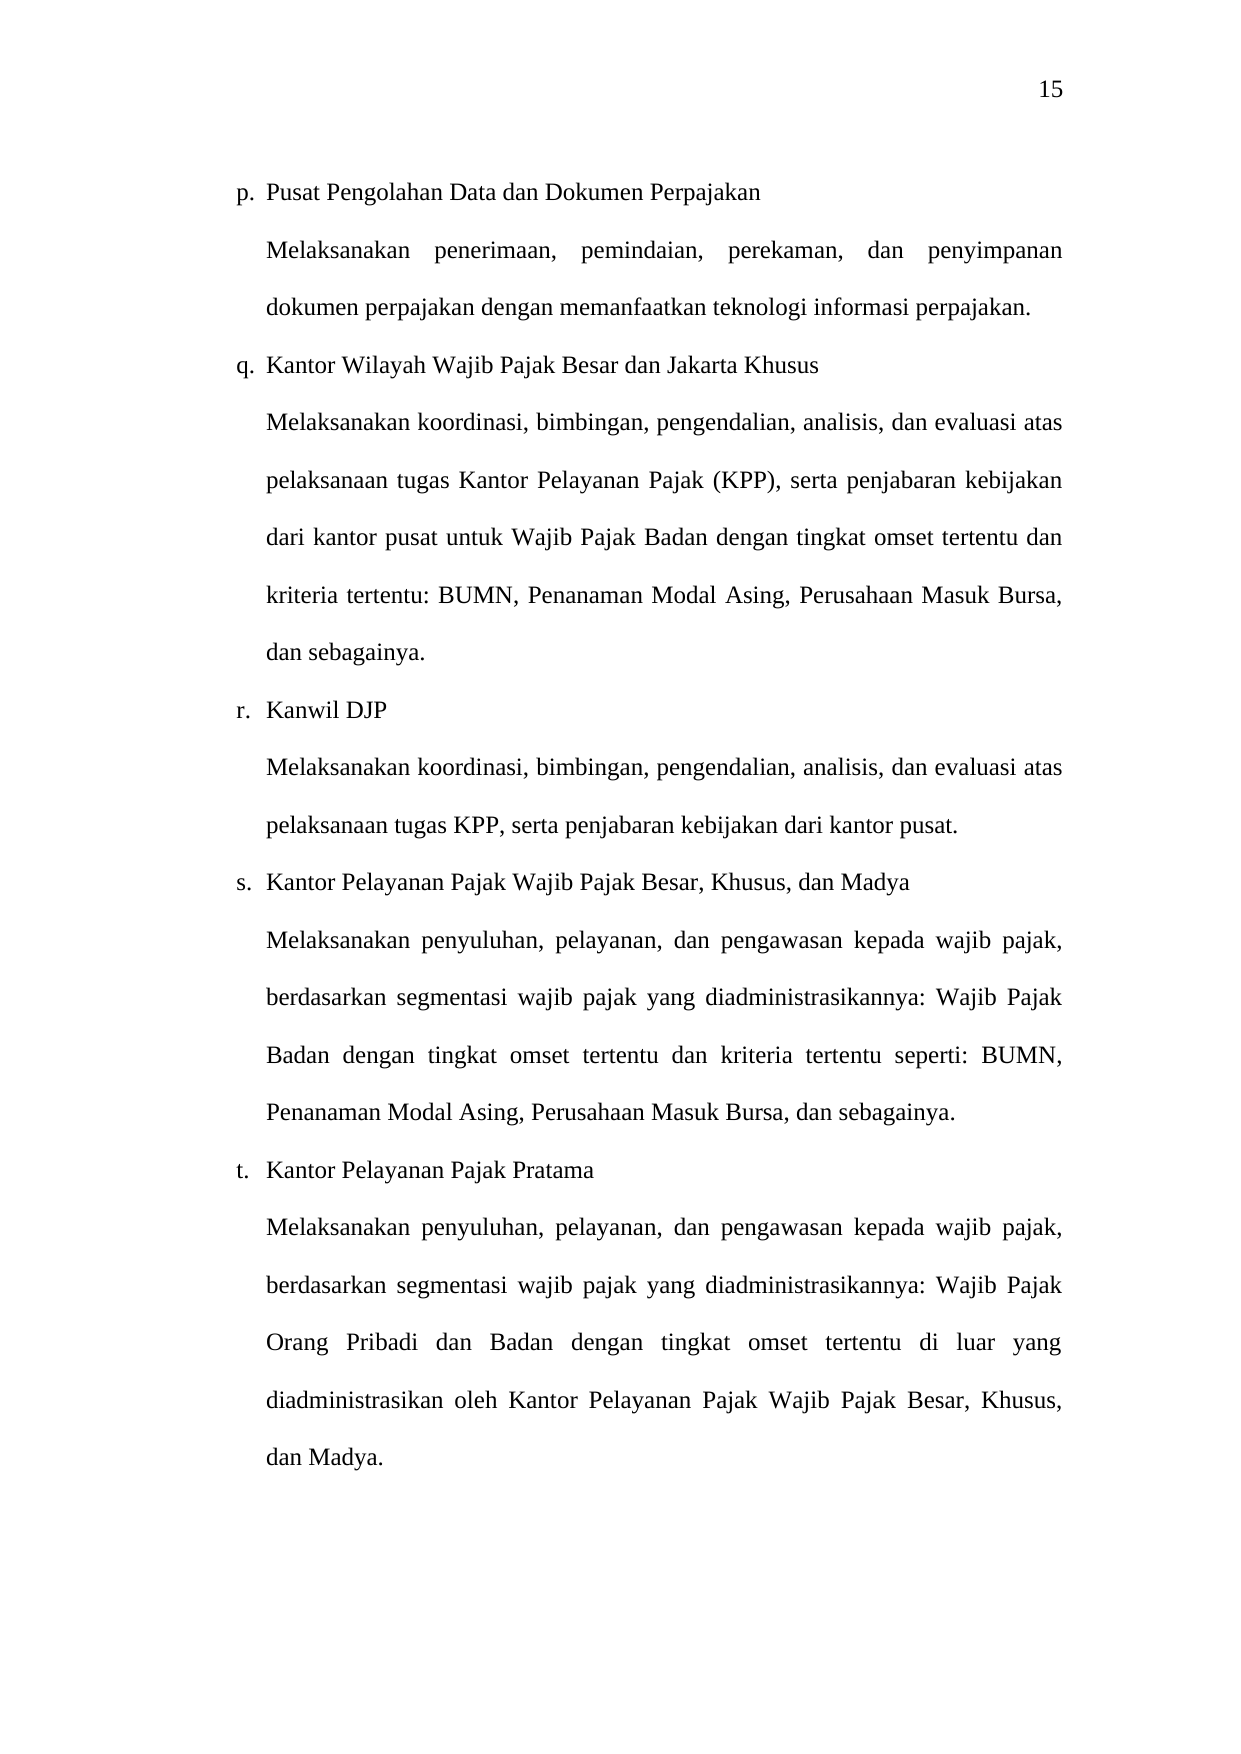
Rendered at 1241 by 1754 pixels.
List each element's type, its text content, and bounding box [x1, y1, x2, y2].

list Kantor Wilayah Wajib Pajak Besar dan Jakarta Khusus [236, 350, 1063, 378]
list Melaksanakan penyuluhan, pelayanan, dan pengawasan kepada wajib pajak, berdasarkan segmentasi wajib pajak yang diadministrasikannya: Wajib Pajak Orang Pribadi dan Badan dengan tingkat omset tertentu di luar yang diadministrasikan oleh Kantor Pelayanan Pajak Wajib Pajak Besar, Khusus, dan Madya. [266, 1212, 1063, 1471]
list Kantor Pelayanan Pajak Pratama [236, 1155, 1063, 1183]
list Melaksanakan penyuluhan, pelayanan, dan pengawasan kepada wajib pajak, berdasarkan segmentasi wajib pajak yang diadministrasikannya: Wajib Pajak Badan dengan tingkat omset tertentu dan kriteria tertentu seperti: BUMN, Penanaman Modal Asing, Perusahaan Masuk Bursa, dan sebagainya. [266, 925, 1063, 1126]
list Kanwil DJP [236, 695, 1063, 723]
list Pusat Pengolahan Data dan Dokumen Perpajakan [236, 177, 1063, 206]
list Kantor Pelayanan Pajak Wajib Pajak Besar, Khusus, dan Madya [236, 867, 1063, 896]
list Melaksanakan koordinasi, bimbingan, pengendalian, analisis, dan evaluasi atas pelaksanaan tugas Kantor Pelayanan Pajak (KPP), serta penjabaran kebijakan dari kantor pusat untuk Wajib Pajak Badan dengan tingkat omset tertentu dan kriteria tertentu: BUMN, Penanaman Modal Asing, Perusahaan Masuk Bursa, dan sebagainya. [266, 407, 1063, 666]
list Melaksanakan koordinasi, bimbingan, pengendalian, analisis, dan evaluasi atas pelaksanaan tugas KPP, serta penjabaran kebijakan dari kantor pusat. [266, 752, 1063, 838]
list Melaksanakan penerimaan, pemindaian, perekaman, dan penyimpanan dokumen perpajakan dengan memanfaatkan teknologi informasi perpajakan. [266, 235, 1063, 321]
